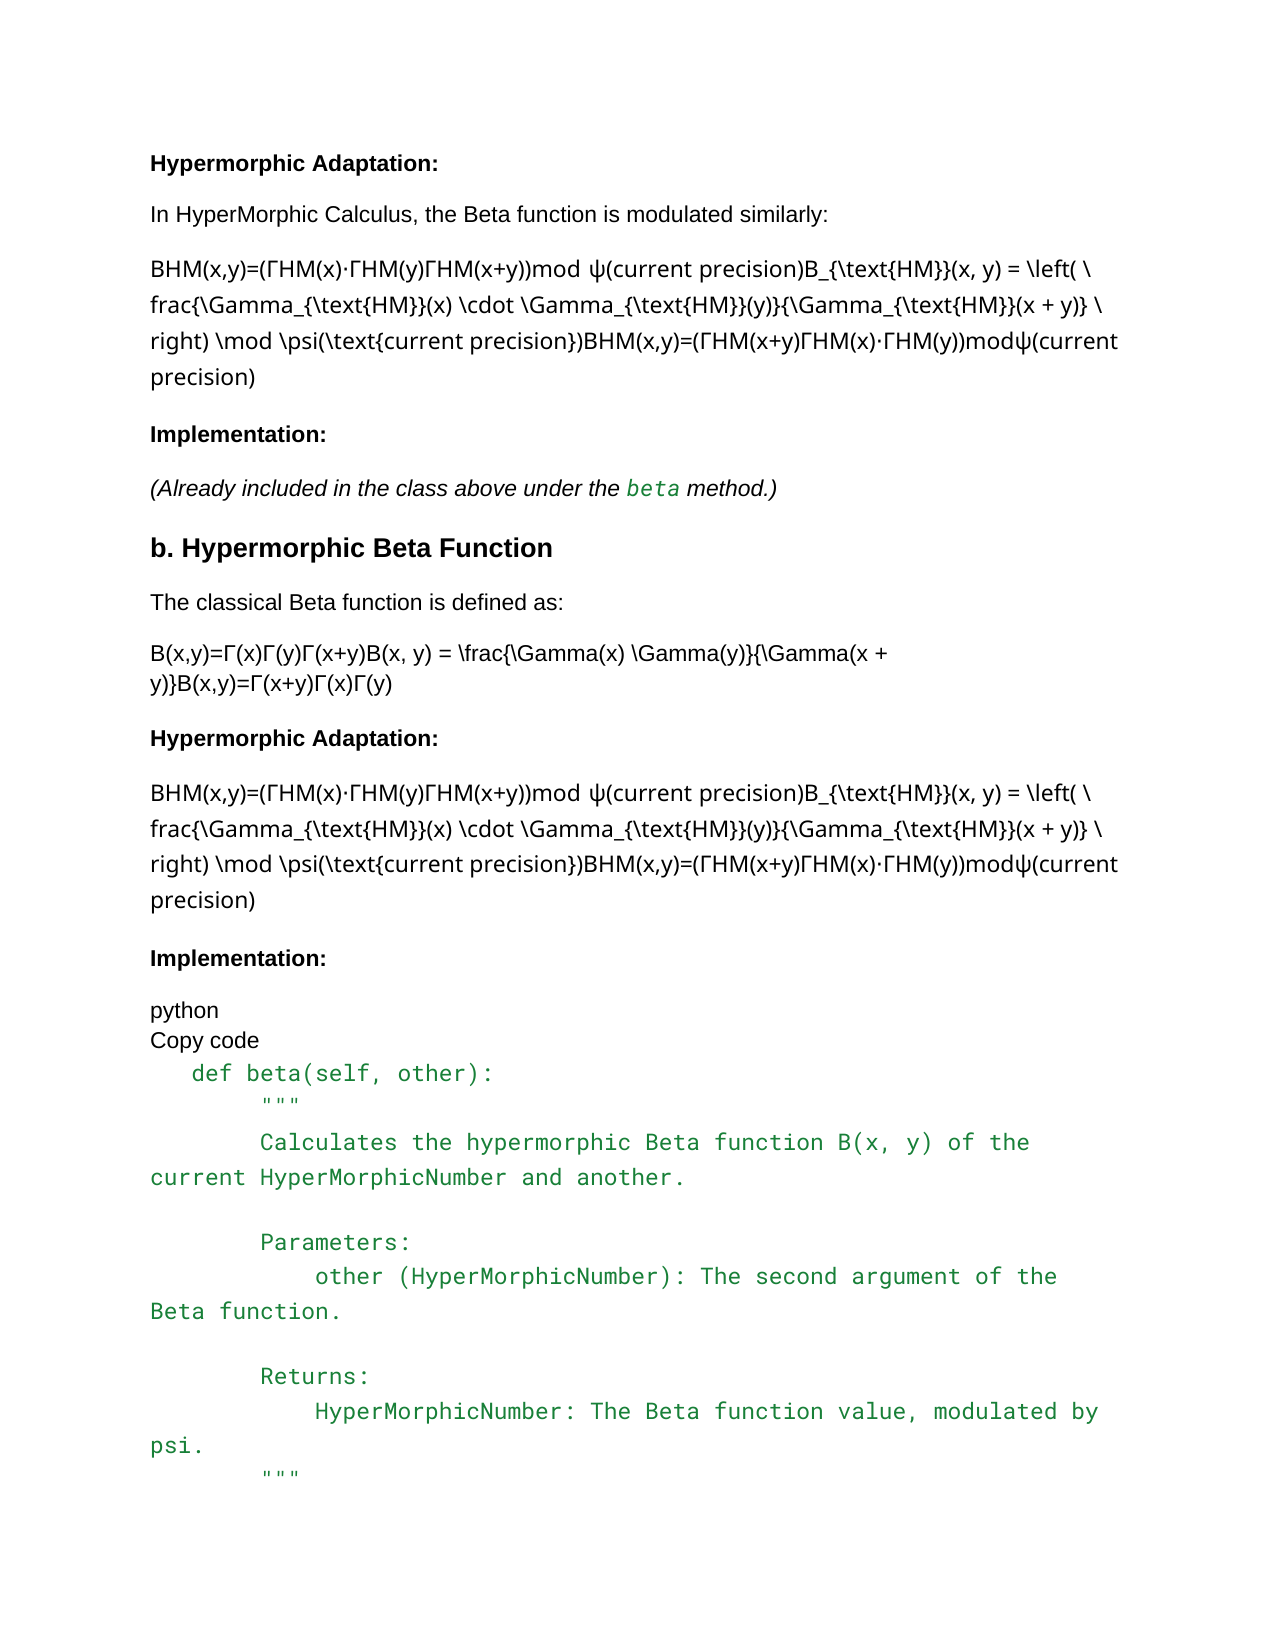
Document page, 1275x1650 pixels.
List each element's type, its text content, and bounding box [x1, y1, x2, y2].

text Implementation: [150, 945, 1125, 972]
text Copy code [150, 1027, 1125, 1053]
text Hypermorphic Adaptation: [150, 150, 1125, 176]
subtitle b. Hypermorphic Beta Function [150, 532, 1125, 563]
text In HyperMorphic Calculus, the Beta function is modulated similarly: [150, 201, 1125, 228]
text """ [150, 1092, 1125, 1122]
text """ [150, 1464, 1125, 1494]
text Hypermorphic Adaptation: [150, 725, 1125, 752]
text def beta(self, other): [150, 1057, 1125, 1087]
text Calculates the hypermorphic Beta function B(x, y) of the current HyperMorphicNumber and another. [150, 1126, 1125, 1191]
text BHM(x,y)=(ΓHM(x)⋅ΓHM(y)ΓHM(x+y))mod ψ(current precision)B_{\text{HM}}(x, y) = \left( \frac{\Gamma_{\text{HM}}(x) \cdot \Gamma_{\text{HM}}(y)}{\Gamma_{\text{HM}}(x + y)} \right) \mod \psi(\text{current precision})BHM​(x,y)=(ΓHM​(x+y)ΓHM​(x)⋅ΓHM​(y)​)modψ(current precision) [150, 777, 1125, 916]
text Returns: [150, 1360, 1125, 1391]
text BHM(x,y)=(ΓHM(x)⋅ΓHM(y)ΓHM(x+y))mod ψ(current precision)B_{\text{HM}}(x, y) = \left( \frac{\Gamma_{\text{HM}}(x) \cdot \Gamma_{\text{HM}}(y)}{\Gamma_{\text{HM}}(x + y)} \right) \mod \psi(\text{current precision})BHM​(x,y)=(ΓHM​(x+y)ΓHM​(x)⋅ΓHM​(y)​)modψ(current precision) [150, 253, 1125, 392]
text Parameters: [150, 1226, 1125, 1256]
text HyperMorphicNumber: The Beta function value, modulated by psi. [150, 1395, 1125, 1460]
text (Already included in the class above under the beta method.) [150, 473, 1125, 503]
text Implementation: [150, 421, 1125, 448]
text other (HyperMorphicNumber): The second argument of the Beta function. [150, 1261, 1125, 1326]
text python [150, 997, 1125, 1023]
text B(x,y)=Γ(x)Γ(y)Γ(x+y)B(x, y) = \frac{\Gamma(x) \Gamma(y)}{\Gamma(x + y)}B(x,y)=Γ(x+y)Γ(x)Γ(y)​ [150, 640, 1125, 696]
text The classical Beta function is defined as: [150, 588, 1125, 615]
